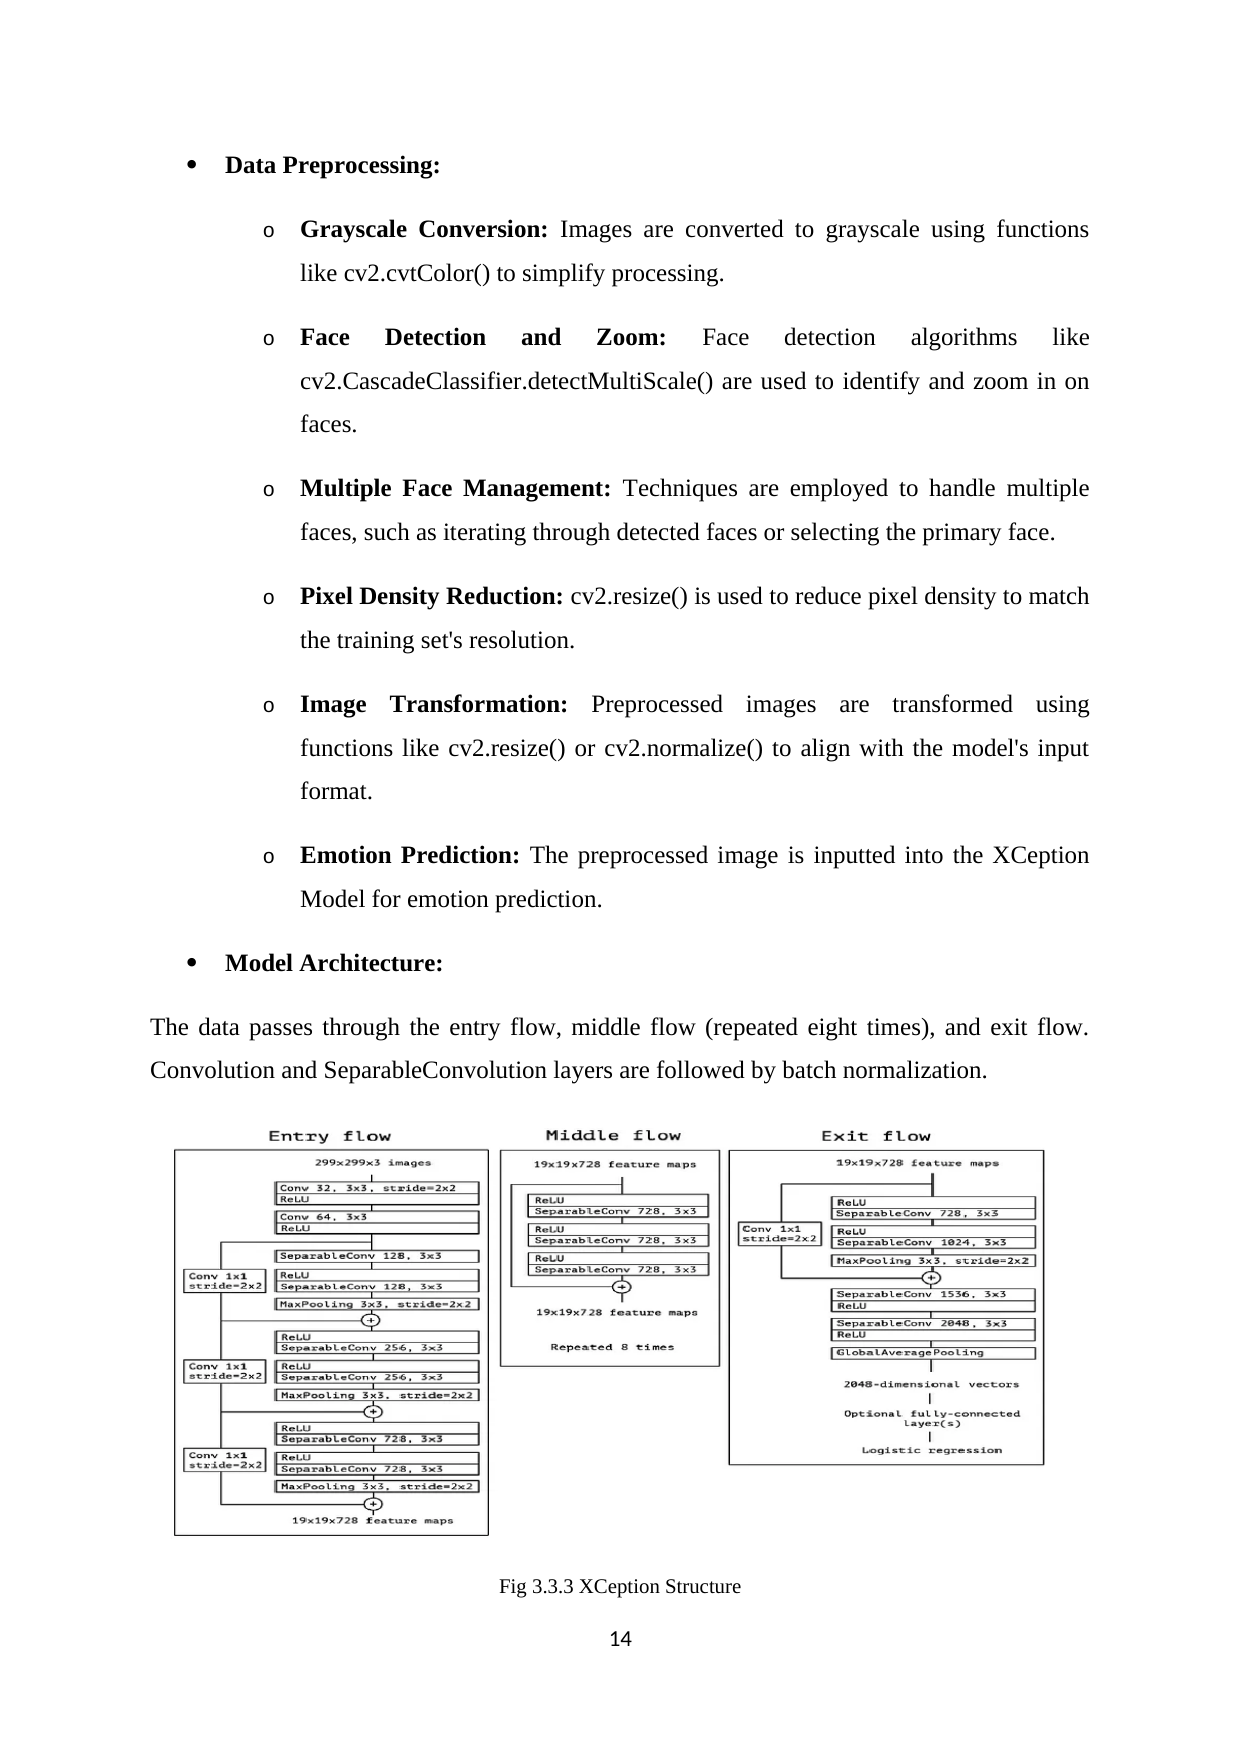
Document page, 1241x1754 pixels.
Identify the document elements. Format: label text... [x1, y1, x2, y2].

list Image Transformation: Preprocessed images are transformed using functions like cv2.resize() or cv2.normalize() to align with the model's input format. [262, 689, 1090, 804]
list Grayscale Conversion: Images are converted to grayscale using functions like cv2.cvtColor() to simplify processing. [262, 214, 1090, 287]
list Multiple Face Management: Techniques are employed to handle multiple faces, such as iterating through detected faces or selecting the primary face. [262, 473, 1090, 546]
list Pixel Density Reduction: cv2.resize() is used to reduce pixel density to match the training set's resolution. [262, 581, 1090, 653]
list Emotion Prediction: The preprocessed image is inputted into the XCeption Model for emotion prediction. [262, 840, 1090, 912]
list Model Architecture: [187, 948, 1090, 976]
text The data passes through the entry flow, middle flow (repeated eight times), and exit flow. Convolution and SeparableConvolution layers are followed by batch normalization. [150, 1012, 1090, 1083]
list Data Preprocessing: [187, 150, 1090, 179]
list Face Detection and Zoom: Face detection algorithms like cv2.CascadeClassifier.detectMultiScale() are used to identify and zoom in on faces. [262, 322, 1090, 438]
picture [150, 1118, 1059, 1540]
